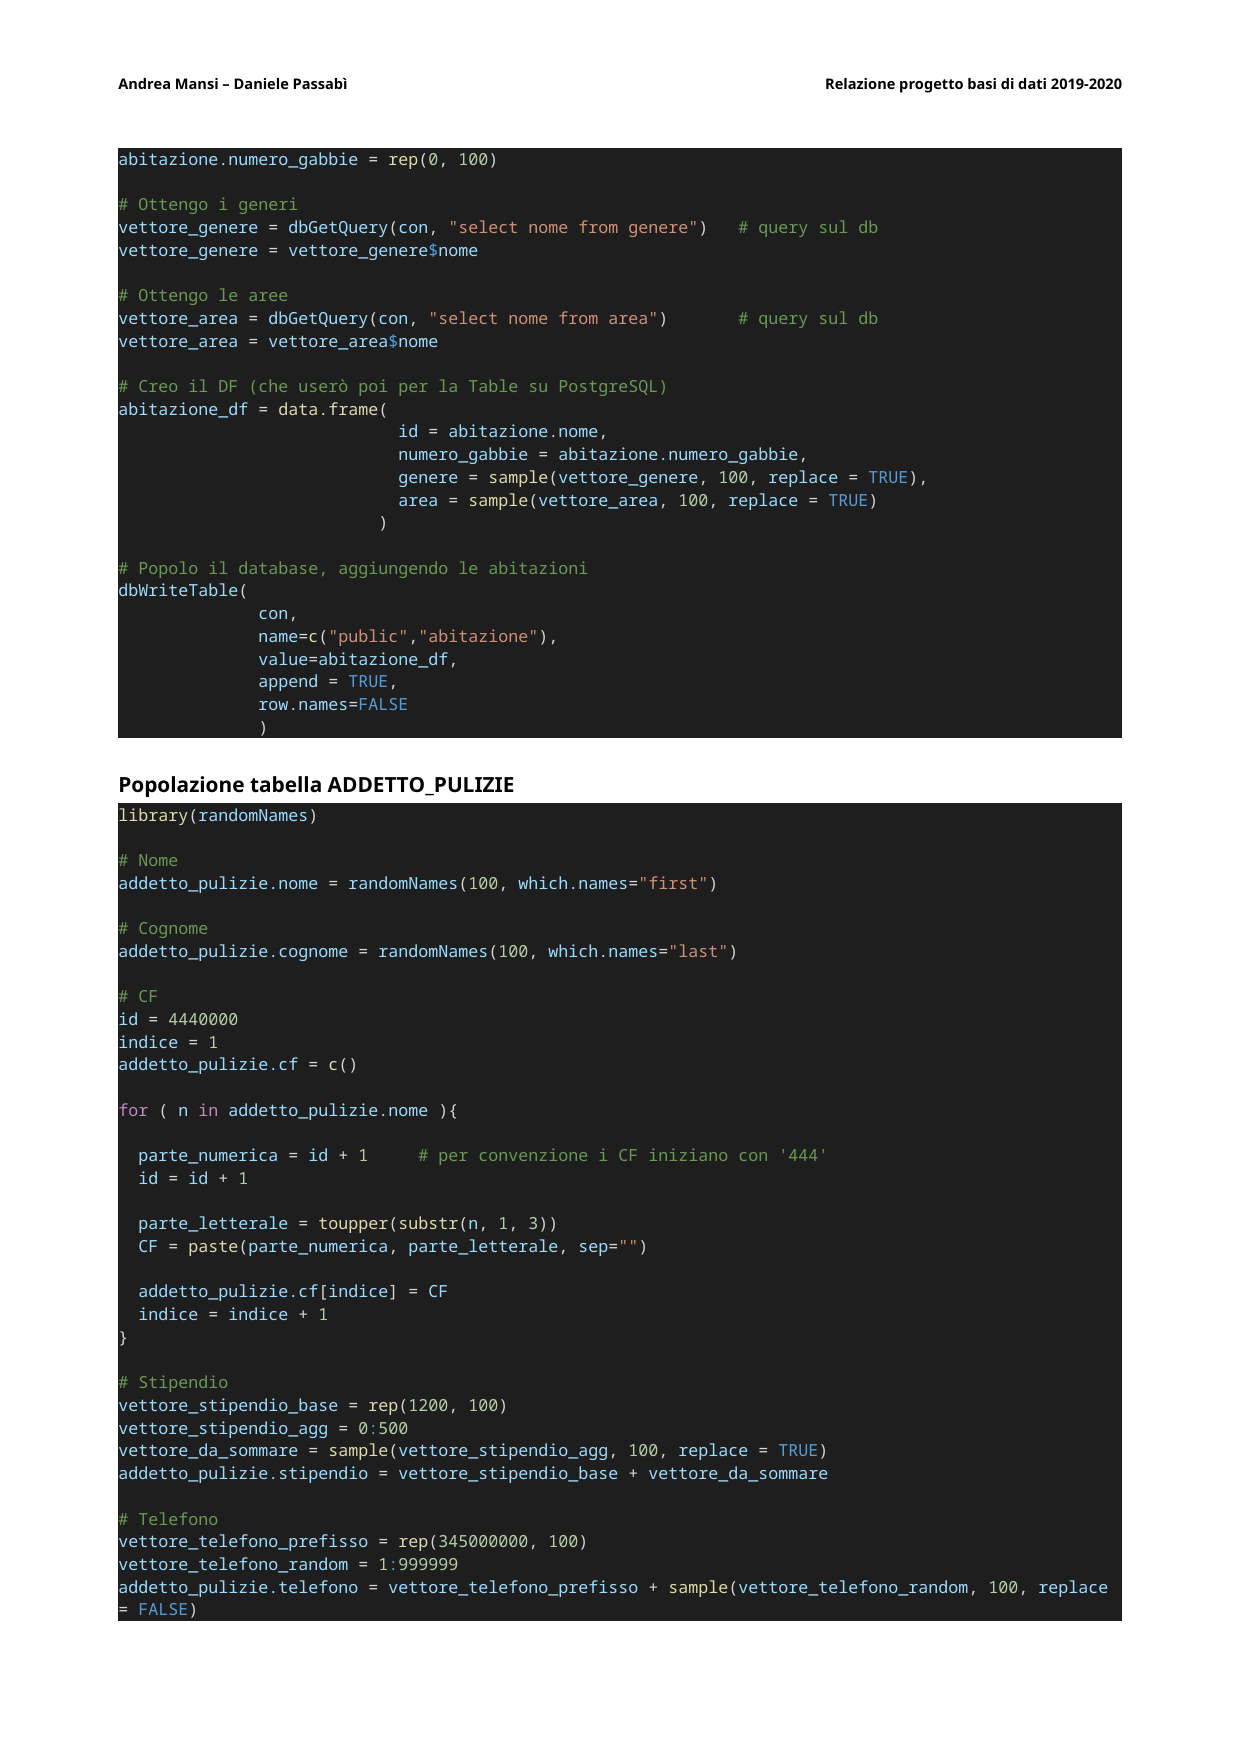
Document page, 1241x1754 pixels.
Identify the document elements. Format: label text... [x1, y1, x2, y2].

text # Ottengo le aree [118, 284, 1122, 307]
text dbWriteTable( [118, 579, 1122, 602]
text vettore_area = dbGetQuery(con, "select nome from area") # query sul db [118, 307, 1122, 329]
text area = sample(vettore_area, 100, replace = TRUE) [118, 488, 1122, 511]
text value=abitazione_df, [118, 647, 1122, 670]
text # Creo il DF (che userò poi per la Table su PostgreSQL) [118, 375, 1122, 397]
text # Popolo il database, aggiungendo le abitazioni [118, 556, 1122, 579]
text # Ottengo i generi [118, 193, 1122, 216]
text abitazione_df = data.frame( [118, 397, 1122, 420]
text row.names=FALSE [118, 693, 1122, 715]
text ) [118, 511, 1122, 534]
text abitazione.numero_gabbie = rep(0, 100) [118, 148, 1122, 170]
text addetto_pulizie.telefono = vettore_telefono_prefisso + sample(vettore_telefono_random, 100, replace = FALSE) [118, 1575, 1122, 1621]
text vettore_genere = dbGetQuery(con, "select nome from genere") # query sul db [118, 216, 1122, 238]
text name=c("public","abitazione"), [118, 624, 1122, 647]
text genere = sample(vettore_genere, 100, replace = TRUE), [118, 466, 1122, 488]
text for ( n in addetto_pulizie.nome ){ [118, 1098, 1122, 1121]
text # Telefono [118, 1507, 1122, 1530]
text parte_numerica = id + 1 # per convenzione i CF iniziano con '444' [118, 1144, 1122, 1167]
text indice = 1 [118, 1030, 1122, 1053]
text vettore_genere = vettore_genere$nome [118, 238, 1122, 261]
text # Cognome [118, 917, 1122, 939]
text vettore_telefono_random = 1:999999 [118, 1553, 1122, 1575]
text vettore_stipendio_base = rep(1200, 100) [118, 1394, 1122, 1416]
text # Nome [118, 849, 1122, 871]
text } [118, 1326, 1122, 1348]
text Popolazione tabella ADDETTO_PULIZIE [118, 771, 1122, 799]
text con, [118, 602, 1122, 624]
text indice = indice + 1 [118, 1303, 1122, 1326]
text addetto_pulizie.cognome = randomNames(100, which.names="last") [118, 939, 1122, 962]
text append = TRUE, [118, 670, 1122, 693]
text library(randomNames) [118, 803, 1122, 826]
text addetto_pulizie.cf[indice] = CF [118, 1280, 1122, 1303]
text id = abitazione.nome, [118, 420, 1122, 443]
text parte_letterale = toupper(substr(n, 1, 3)) [118, 1212, 1122, 1235]
text # CF [118, 985, 1122, 1008]
text ) [118, 715, 1122, 738]
text id = id + 1 [118, 1167, 1122, 1189]
text numero_gabbie = abitazione.numero_gabbie, [118, 443, 1122, 466]
text addetto_pulizie.nome = randomNames(100, which.names="first") [118, 871, 1122, 894]
text # Stipendio [118, 1371, 1122, 1394]
text id = 4440000 [118, 1008, 1122, 1030]
text CF = paste(parte_numerica, parte_letterale, sep="") [118, 1235, 1122, 1257]
text vettore_telefono_prefisso = rep(345000000, 100) [118, 1530, 1122, 1553]
text vettore_stipendio_agg = 0:500 [118, 1416, 1122, 1439]
text vettore_da_sommare = sample(vettore_stipendio_agg, 100, replace = TRUE) [118, 1439, 1122, 1462]
text vettore_area = vettore_area$nome [118, 329, 1122, 352]
text addetto_pulizie.cf = c() [118, 1053, 1122, 1076]
text addetto_pulizie.stipendio = vettore_stipendio_base + vettore_da_sommare [118, 1462, 1122, 1484]
